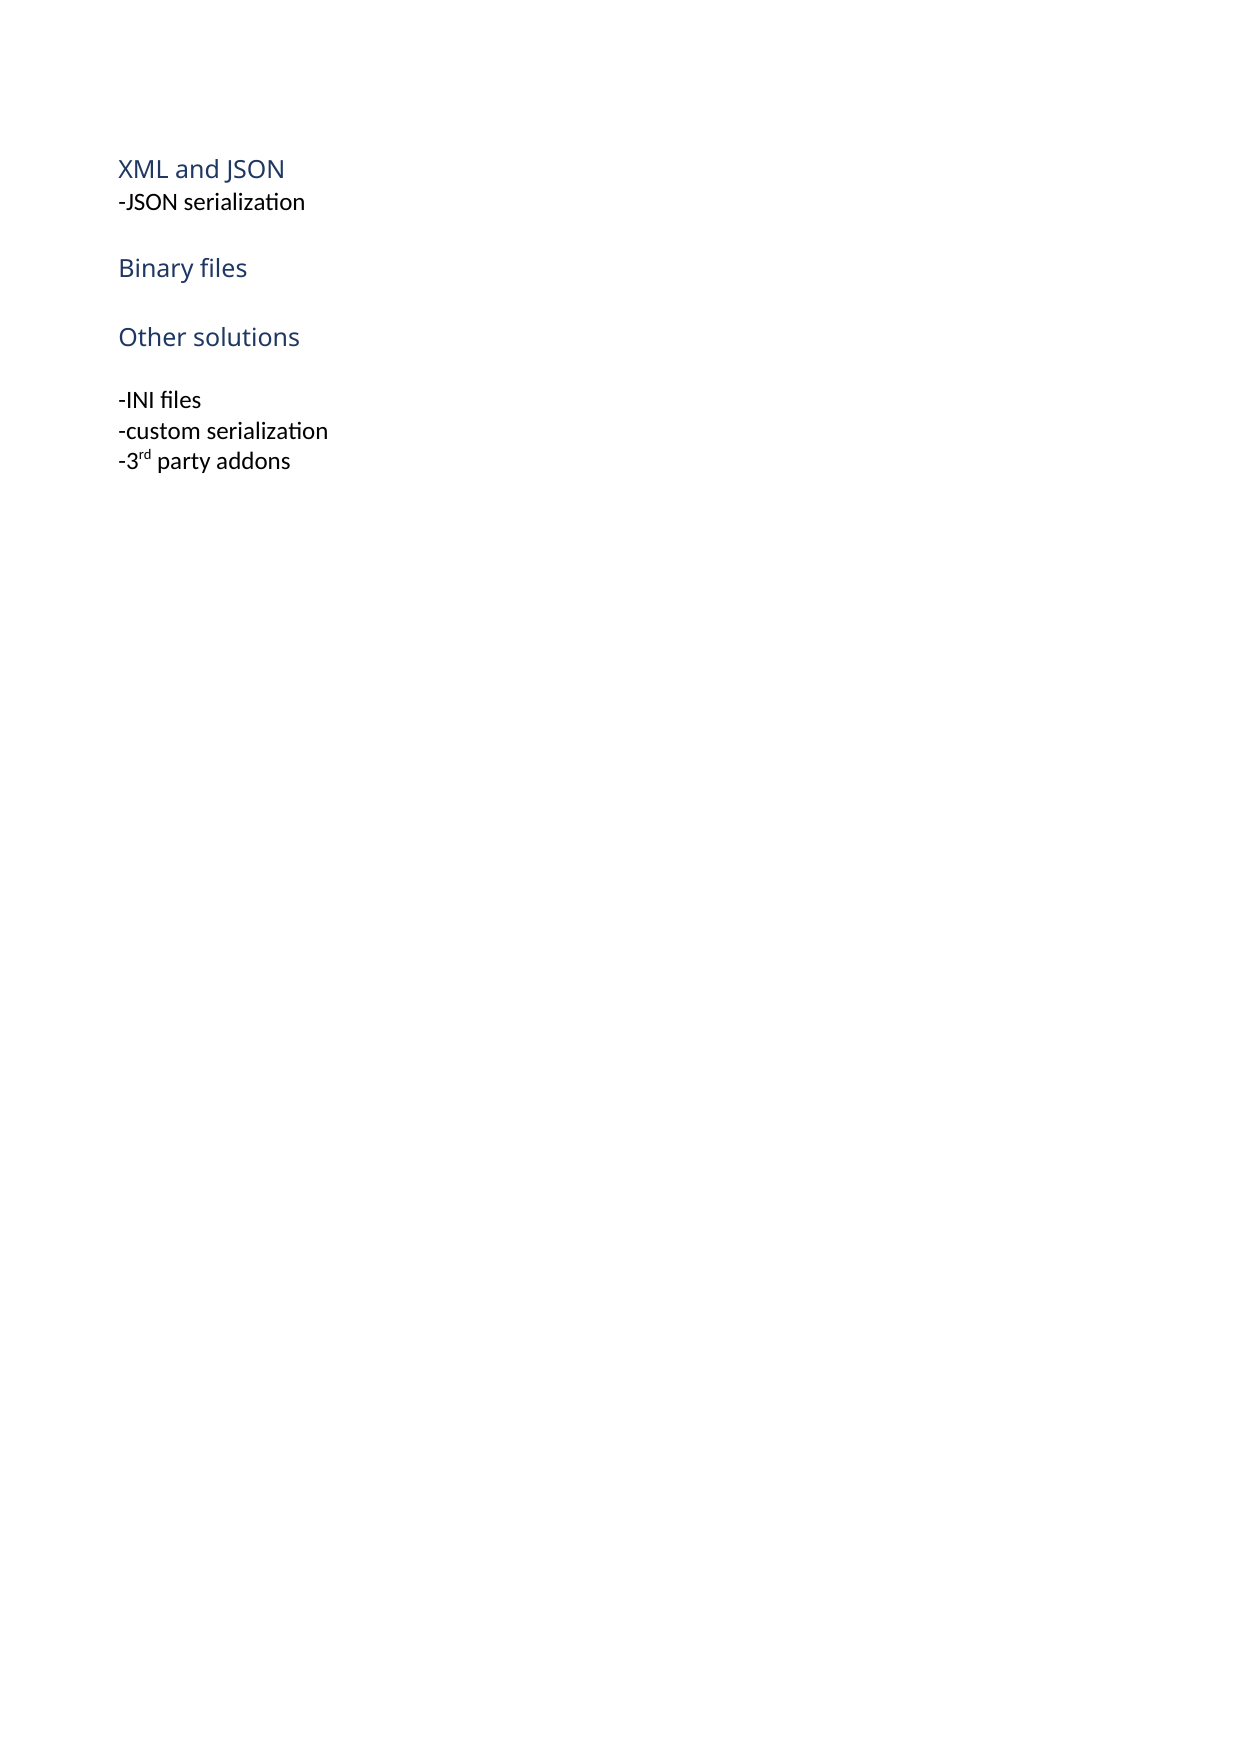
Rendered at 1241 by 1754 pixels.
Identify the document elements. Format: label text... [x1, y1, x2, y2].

text -JSON serialization [118, 186, 1122, 216]
subtitle Other solutions [118, 320, 1122, 354]
text -3rd party addons [118, 445, 1122, 476]
text -custom serialization [118, 415, 1122, 445]
subtitle XML and JSON [118, 152, 1122, 186]
text -INI files [118, 384, 1122, 415]
subtitle Binary files [118, 251, 1122, 285]
